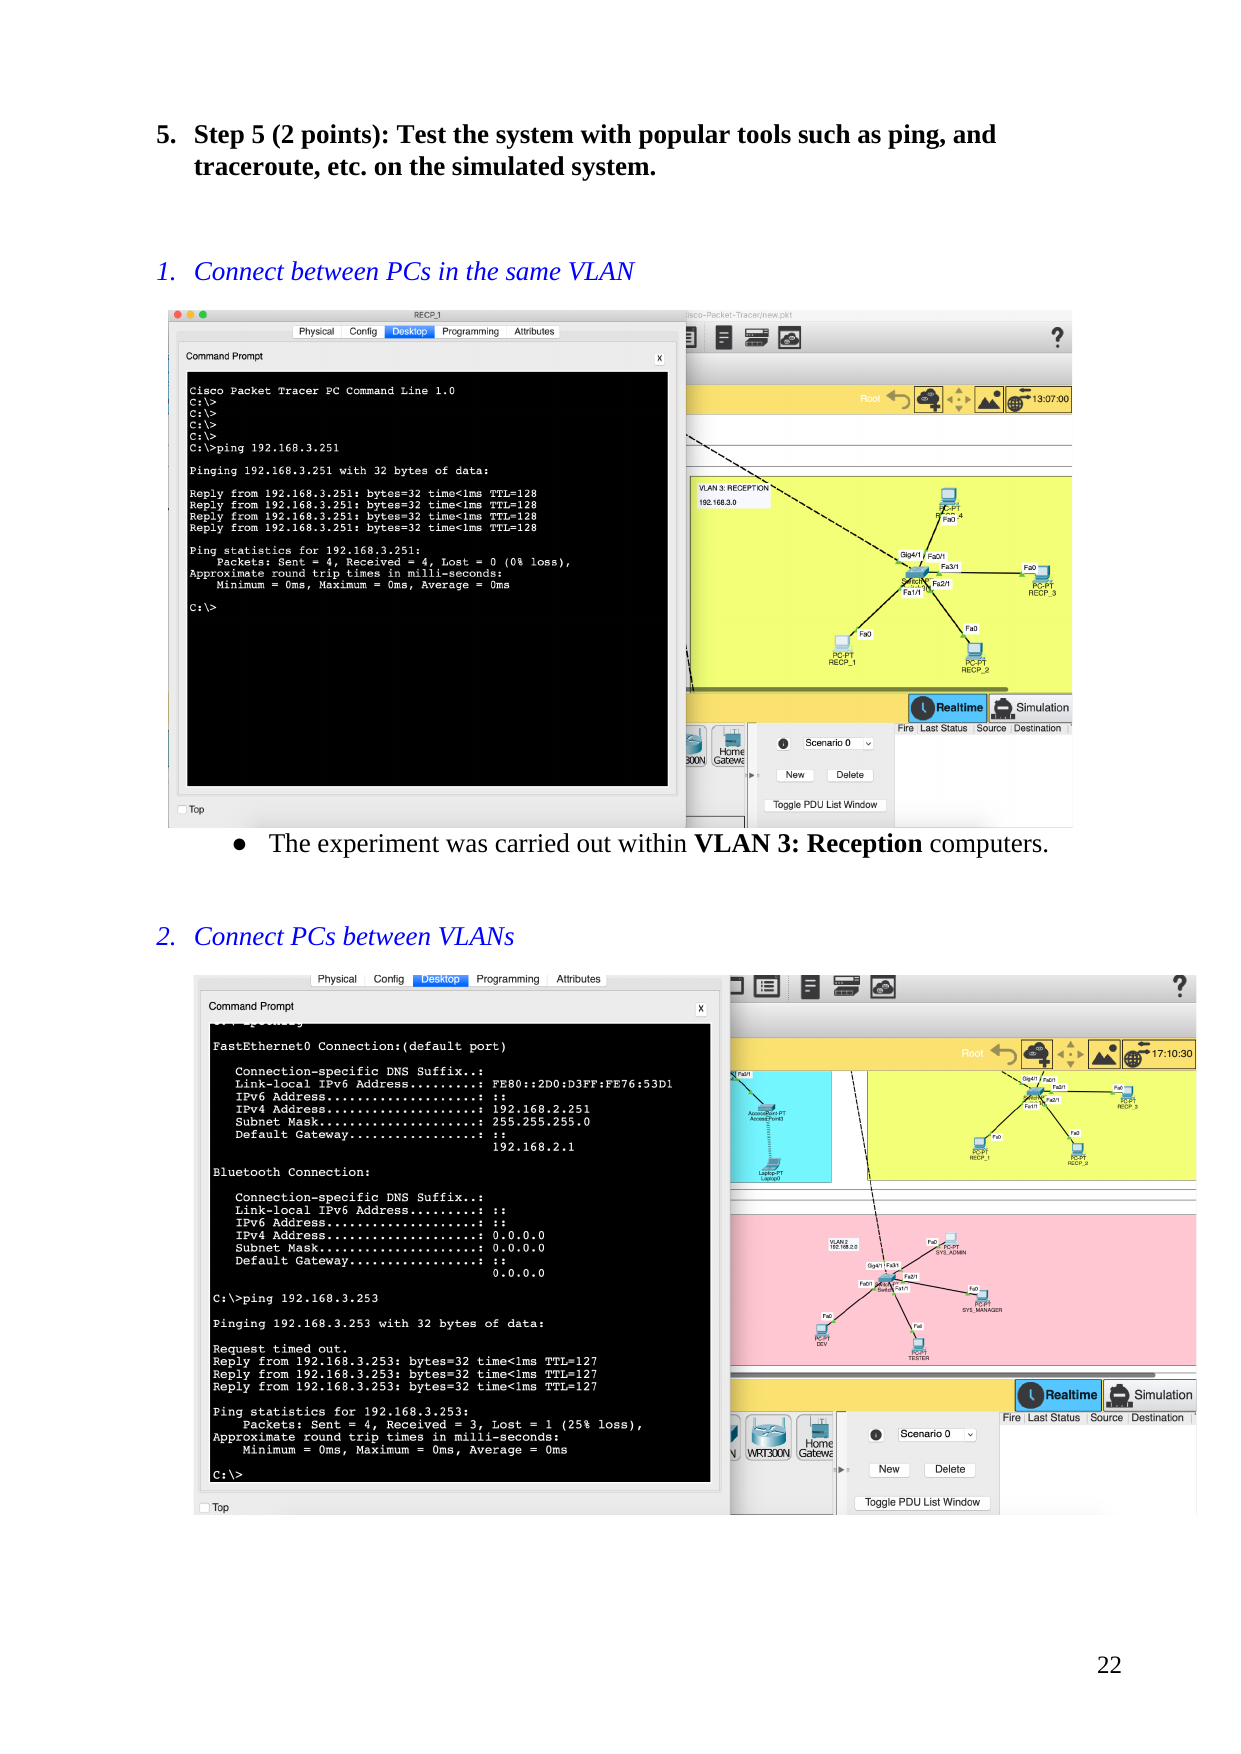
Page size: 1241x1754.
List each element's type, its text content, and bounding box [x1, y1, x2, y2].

subtitle Step 5 (2 points): Test the system with popular tools such as ping, and traceroute, etc. on the simulated system. [156, 118, 1122, 181]
subtitle Connect between PCs in the same VLAN [156, 255, 1122, 286]
picture [168, 310, 1073, 828]
subtitle Connect PCs between VLANs [156, 920, 1122, 952]
picture [193, 975, 1197, 1515]
list The experiment was carried out within VLAN 3: Reception computers. [231, 827, 1122, 858]
